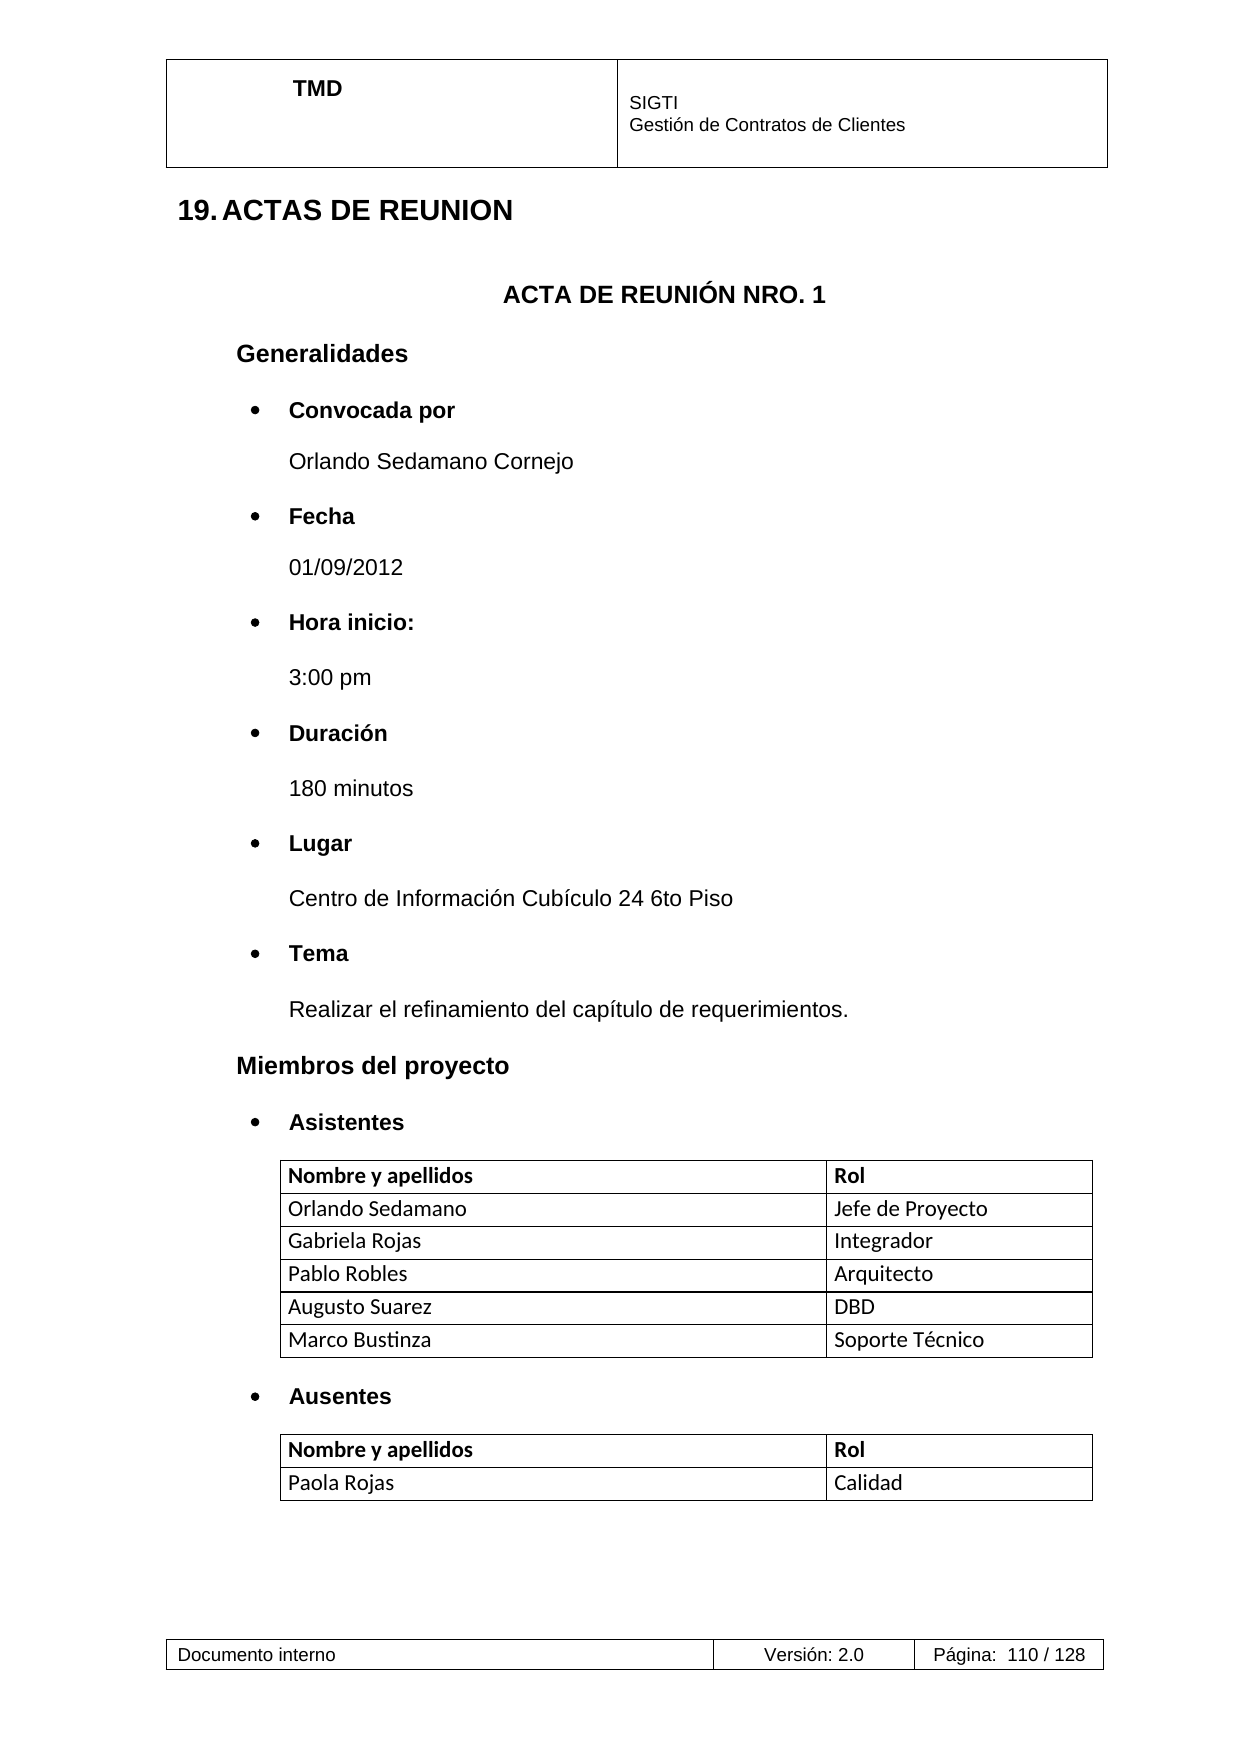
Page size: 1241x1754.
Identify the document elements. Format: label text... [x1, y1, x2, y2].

subtitle ACTAS DE REUNION [177, 193, 1092, 227]
list Fecha [251, 503, 1092, 529]
list Generalidades [236, 338, 1092, 367]
list 180 minutos [288, 775, 1092, 801]
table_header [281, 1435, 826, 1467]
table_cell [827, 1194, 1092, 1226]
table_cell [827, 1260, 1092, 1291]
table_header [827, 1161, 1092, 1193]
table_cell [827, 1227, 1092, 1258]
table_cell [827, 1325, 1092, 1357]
list ACTA DE REUNIÓN NRO. 1 [236, 281, 1092, 309]
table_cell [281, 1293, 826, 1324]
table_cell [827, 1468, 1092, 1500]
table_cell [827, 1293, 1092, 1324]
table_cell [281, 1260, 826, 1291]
list Asistentes [251, 1109, 1092, 1135]
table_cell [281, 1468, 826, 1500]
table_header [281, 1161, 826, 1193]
list Convocada por [251, 397, 1092, 423]
list 01/09/2012 [288, 554, 1092, 580]
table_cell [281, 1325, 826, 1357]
list Duración [251, 719, 1092, 746]
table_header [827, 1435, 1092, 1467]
list Ausentes [251, 1383, 1092, 1410]
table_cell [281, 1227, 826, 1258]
list Centro de Información Cubículo 24 6to Piso [288, 885, 1092, 911]
list Lugar [251, 830, 1092, 856]
list Hora inicio: [251, 609, 1092, 635]
list Orlando Sedamano Cornejo [288, 448, 1092, 474]
list Realizar el refinamiento del capítulo de requerimientos. [288, 996, 1092, 1022]
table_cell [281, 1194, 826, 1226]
list 3:00 pm [288, 664, 1092, 691]
list Miembros del proyecto [236, 1051, 1092, 1079]
list Tema [251, 940, 1092, 967]
